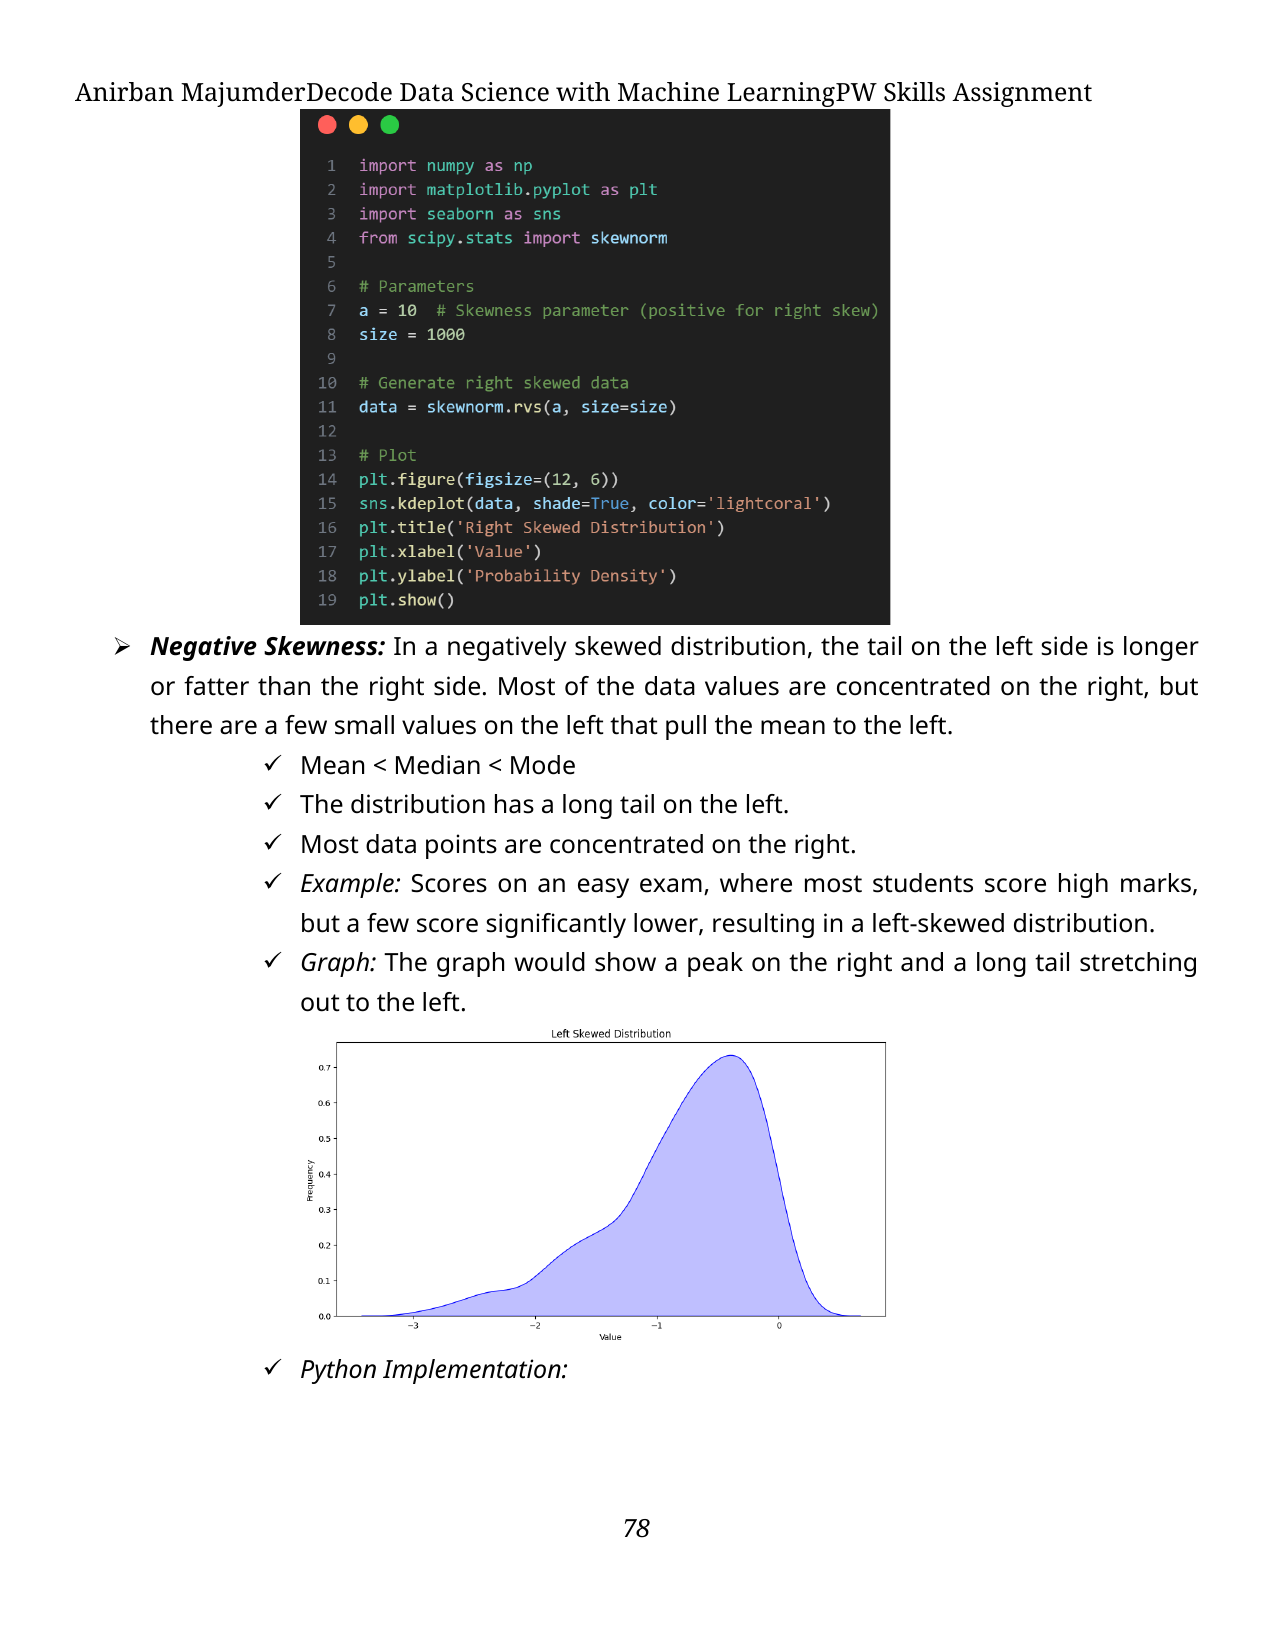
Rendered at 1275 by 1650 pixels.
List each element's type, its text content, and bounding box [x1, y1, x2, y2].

list Python Implementation: [262, 1351, 1200, 1385]
list Example: Scores on an easy exam, where most students score high marks, but a few score significantly lower, resulting in a left-skewed distribution. [262, 866, 1200, 939]
list Mean < Median < Mode [262, 747, 1200, 781]
list The distribution has a long tail on the left. [262, 787, 1200, 821]
list Most data points are concentrated on the right. [262, 826, 1200, 860]
picture [300, 1023, 891, 1347]
picture [300, 109, 891, 625]
list Graph: The graph would show a peak on the right and a long tail stretching out to the left. [262, 945, 1200, 1018]
list Negative Skewness: In a negatively skewed distribution, the tail on the left side is longer or fatter than the right side. Most of the data values are concentrated on the right, but there are a few small values on the left that pull the mean to the left. [112, 629, 1200, 742]
